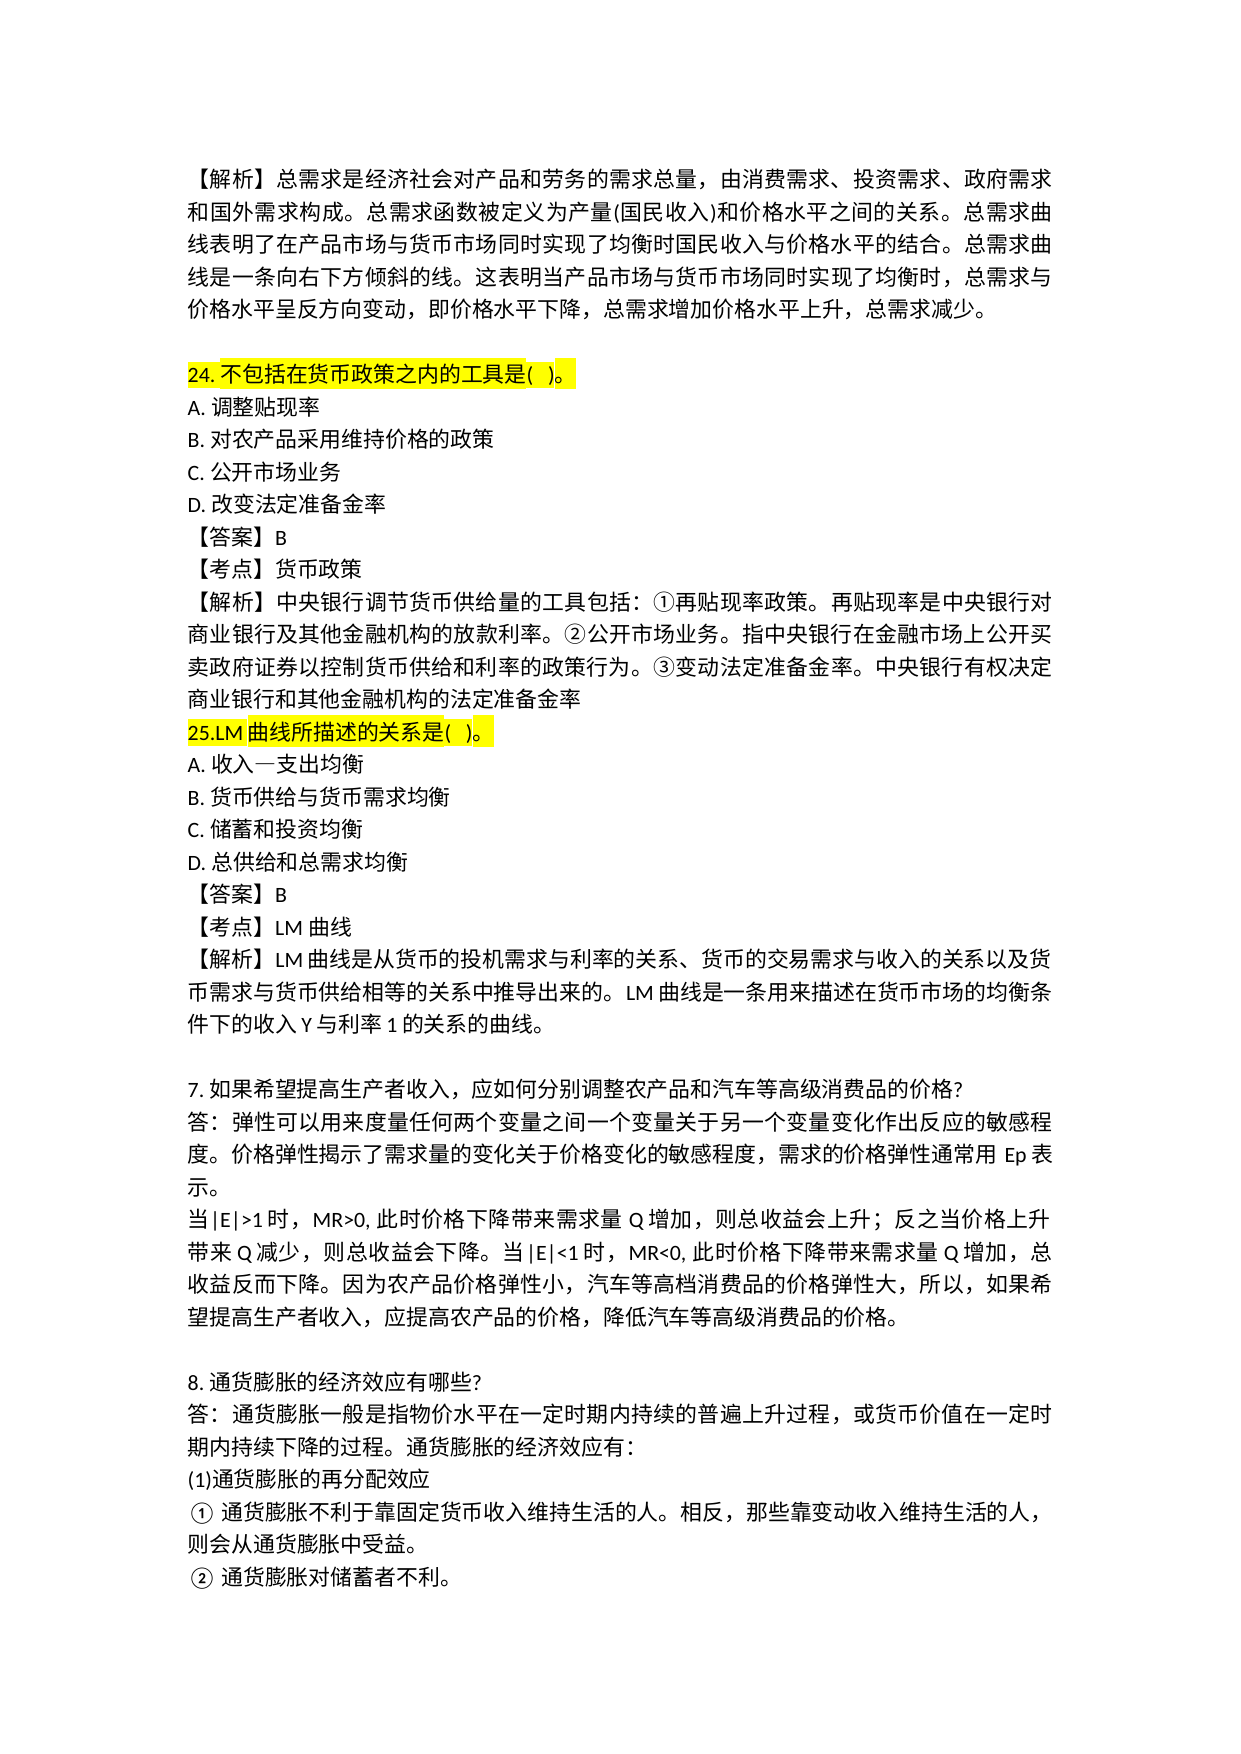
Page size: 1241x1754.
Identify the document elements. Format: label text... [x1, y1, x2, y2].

list 【考点】LM 曲线 [187, 909, 1053, 942]
list B. 对农产品采用维持价格的政策 [187, 422, 1053, 454]
list 7. 如果希望提高生产者收入，应如何分别调整农产品和汽车等高级消费品的价格? [187, 1072, 1053, 1104]
list 【解析】总需求是经济社会对产品和劳务的需求总量，由消费需求、投资需求、政府需求和国外需求构成。总需求函数被定义为产量(国民收入)和价格水平之间的关系。总需求曲线表明了在产品市场与货币市场同时实现了均衡时国民收入与价格水平的结合。总需求曲线是一条向右下方倾斜的线。这表明当产品市场与货币市场同时实现了均衡时，总需求与价格水平呈反方向变动，即价格水平下降，总需求增加价格水平上升，总需求减少。 [187, 162, 1053, 324]
list ①通货膨胀不利于靠固定货币收入维持生活的人。相反，那些靠变动收入维持生活的人，则会从通货膨胀中受益。 [187, 1494, 1053, 1559]
list 25.LM曲线所描述的关系是( )。 [187, 714, 1053, 747]
list 当|E|>1时，MR>0, 此时价格下降带来需求量Q增加，则总收益会上升；反之当价格上升带来Q减少，则总收益会下降。当|E|<1时，MR<0, 此时价格下降带来需求量Q增加，总收益反而下降。因为农产品价格弹性小，汽车等高档消费品的价格弹性大，所以，如果希望提高生产者收入，应提高农产品的价格，降低汽车等高级消费品的价格。 [187, 1202, 1053, 1332]
list 8. 通货膨胀的经济效应有哪些? [187, 1364, 1053, 1397]
list B. 货币供给与货币需求均衡 [187, 779, 1053, 812]
list (1)通货膨胀的再分配效应 [187, 1462, 1053, 1494]
list 答：通货膨胀一般是指物价水平在一定时期内持续的普遍上升过程，或货币价值在一定时期内持续下降的过程。通货膨胀的经济效应有： [187, 1397, 1053, 1462]
list 【答案】B [187, 877, 1053, 909]
list A. 调整贴现率 [187, 389, 1053, 422]
list D. 改变法定准备金率 [187, 487, 1053, 519]
list 24. 不包括在货币政策之内的工具是( )。 [187, 357, 1053, 389]
list 【答案】B [187, 519, 1053, 552]
list C. 公开市场业务 [187, 454, 1053, 487]
list D. 总供给和总需求均衡 [187, 844, 1053, 877]
list 【解析】中央银行调节货币供给量的工具包括：①再贴现率政策。再贴现率是中央银行对商业银行及其他金融机构的放款利率。②公开市场业务。指中央银行在金融市场上公开买卖政府证券以控制货币供给和利率的政策行为。③变动法定准备金率。中央银行有权决定商业银行和其他金融机构的法定准备金率 [187, 584, 1053, 714]
list 【考点】货币政策 [187, 552, 1053, 584]
list 【解析】LM曲线是从货币的投机需求与利率的关系、货币的交易需求与收入的关系以及货币需求与货币供给相等的关系中推导出来的。LM曲线是一条用来描述在货币市场的均衡条件下的收入Y与利率1的关系的曲线。 [187, 942, 1053, 1039]
list A. 收入—支出均衡 [187, 747, 1053, 779]
list C. 储蓄和投资均衡 [187, 812, 1053, 844]
list ②通货膨胀对储蓄者不利。 [187, 1559, 1053, 1592]
list 答：弹性可以用来度量任何两个变量之间一个变量关于另一个变量变化作出反应的敏感程度。价格弹性揭示了需求量的变化关于价格变化的敏感程度，需求的价格弹性通常用 Ep表示。 [187, 1104, 1053, 1202]
